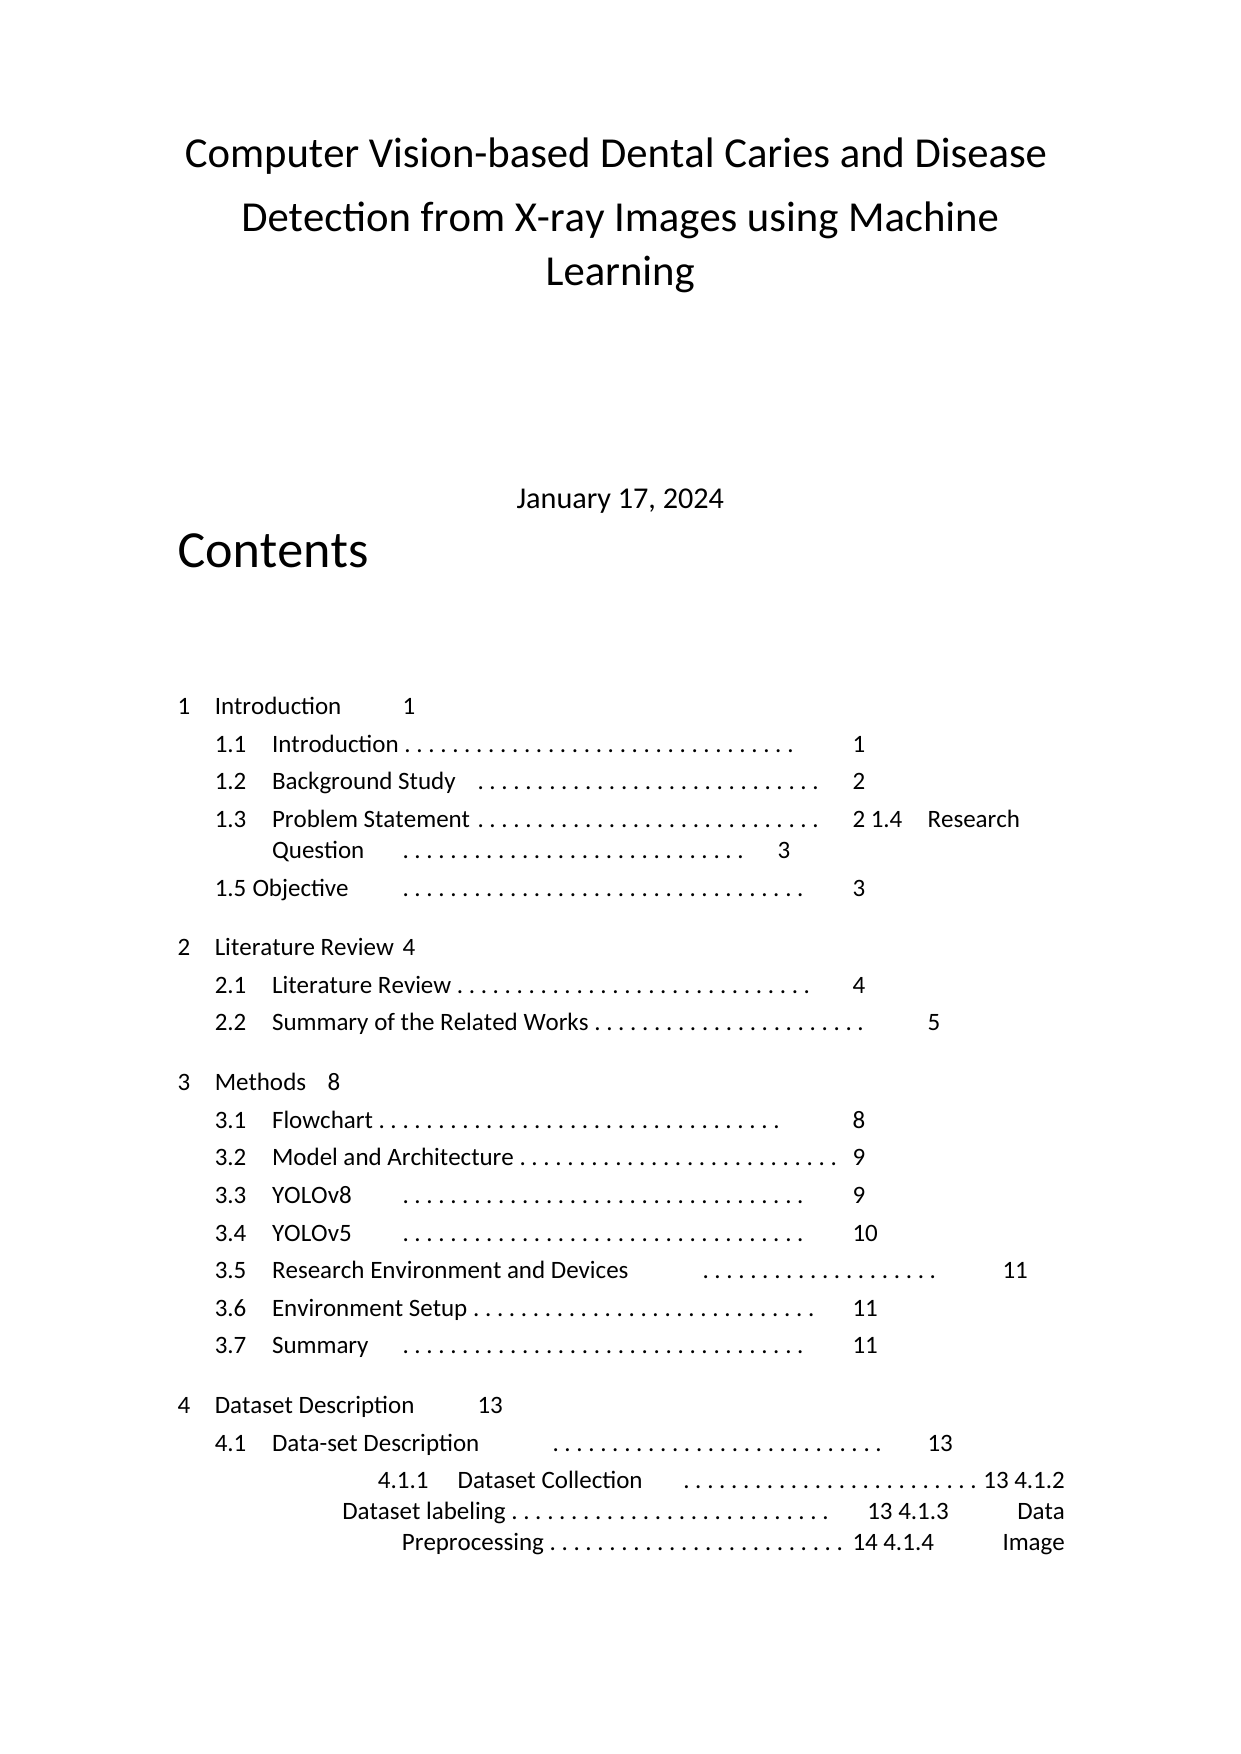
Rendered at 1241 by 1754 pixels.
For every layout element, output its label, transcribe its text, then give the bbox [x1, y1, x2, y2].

text 1.5 Objective . . . . . . . . . . . . . . . . . . . . . . . . . . . . . . . . . . 3 [214, 872, 1062, 902]
list Summary of the Related Works . . . . . . . . . . . . . . . . . . . . . . . 5 [214, 1007, 1062, 1037]
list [247, 1464, 1064, 1557]
list Background Study . . . . . . . . . . . . . . . . . . . . . . . . . . . . . 2 [214, 765, 1062, 796]
list YOLOv5 . . . . . . . . . . . . . . . . . . . . . . . . . . . . . . . . . . 10 [214, 1217, 1062, 1247]
list Introduction . . . . . . . . . . . . . . . . . . . . . . . . . . . . . . . . . 1 [214, 728, 1062, 758]
list Environment Setup . . . . . . . . . . . . . . . . . . . . . . . . . . . . . 11 [214, 1292, 1062, 1322]
list Introduction 1 [177, 690, 1064, 721]
list Methods 8 [177, 1066, 1064, 1097]
text Detection from X-ray Images using Machine Learning [177, 190, 1063, 296]
list Problem Statement . . . . . . . . . . . . . . . . . . . . . . . . . . . . . 2 1.4 Research Question . . . . . . . . . . . . . . . . . . . . . . . . . . . . . 3 [214, 803, 1062, 864]
list Summary . . . . . . . . . . . . . . . . . . . . . . . . . . . . . . . . . . 11 [214, 1329, 1062, 1360]
text January 17, 2024 [177, 479, 1063, 516]
text Contents [177, 516, 1064, 580]
list Literature Review . . . . . . . . . . . . . . . . . . . . . . . . . . . . . . 4 [214, 969, 1062, 999]
list Research Environment and Devices . . . . . . . . . . . . . . . . . . . . 11 [214, 1254, 1062, 1285]
list Data-set Description . . . . . . . . . . . . . . . . . . . . . . . . . . . . 13 [214, 1427, 1062, 1457]
text Computer Vision-based Dental Caries and Disease [184, 126, 1063, 178]
list YOLOv8 . . . . . . . . . . . . . . . . . . . . . . . . . . . . . . . . . . 9 [214, 1179, 1062, 1209]
list Dataset Description 13 [177, 1389, 1064, 1419]
list Literature Review 4 [177, 931, 1064, 962]
list Flowchart . . . . . . . . . . . . . . . . . . . . . . . . . . . . . . . . . . 8 [214, 1104, 1062, 1134]
list Model and Architecture . . . . . . . . . . . . . . . . . . . . . . . . . . . 9 [214, 1141, 1062, 1172]
